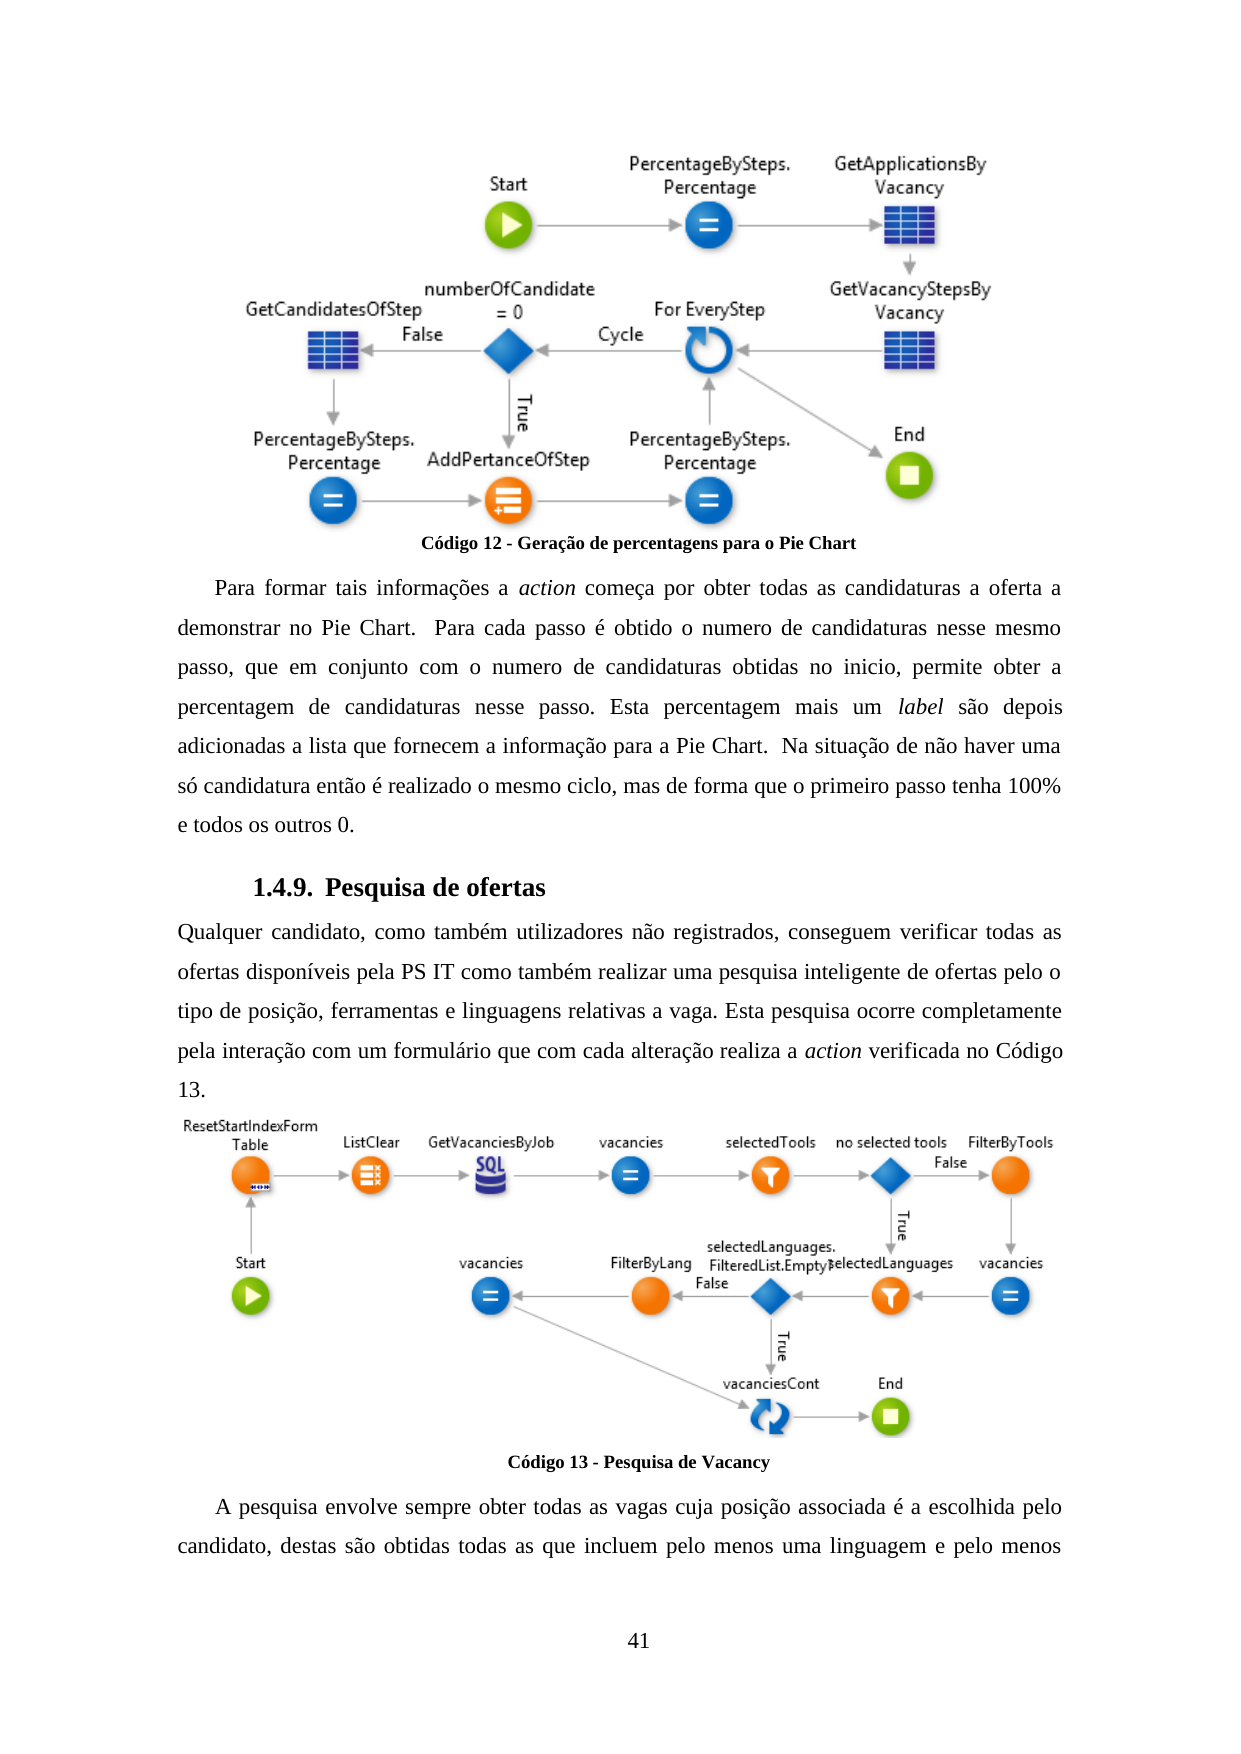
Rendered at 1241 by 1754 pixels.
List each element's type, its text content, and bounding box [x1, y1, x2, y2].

picture [177, 1115, 1062, 1438]
text Para formar tais informações a action começa por obter todas as candidaturas a oferta a demonstrar no Pie Chart. Para cada passo é obtido o numero de candidaturas nesse mesmo passo, que em conjunto com o numero de candidaturas obtidas no inicio, permite obter a percentagem de candidaturas nesse passo. Esta percentagem mais um label são depois adicionadas a lista que fornecem a informação para a Pie Chart. Na situação de não haver uma só candidatura então é realizado o mesmo ciclo, mas de forma que o primeiro passo tenha 100% e todos os outros 0. [177, 574, 1063, 838]
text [177, 1493, 1063, 1559]
subtitle Pesquisa de ofertas [252, 872, 1063, 903]
text Código 12 - Geração de percentagens para o Pie Chart [177, 532, 1063, 553]
text Código 13 - Pesquisa de Vacancy [177, 1451, 1063, 1472]
picture [242, 147, 999, 532]
text Qualquer candidato, como também utilizadores não registrados, conseguem verificar todas as ofertas disponíveis pela PS IT como também realizar uma pesquisa inteligente de ofertas pelo o tipo de posição, ferramentas e linguagens relativas a vaga. Esta pesquisa ocorre completamente pela interação com um formulário que com cada alteração realiza a action verificada no Código 13. [177, 918, 1063, 1102]
